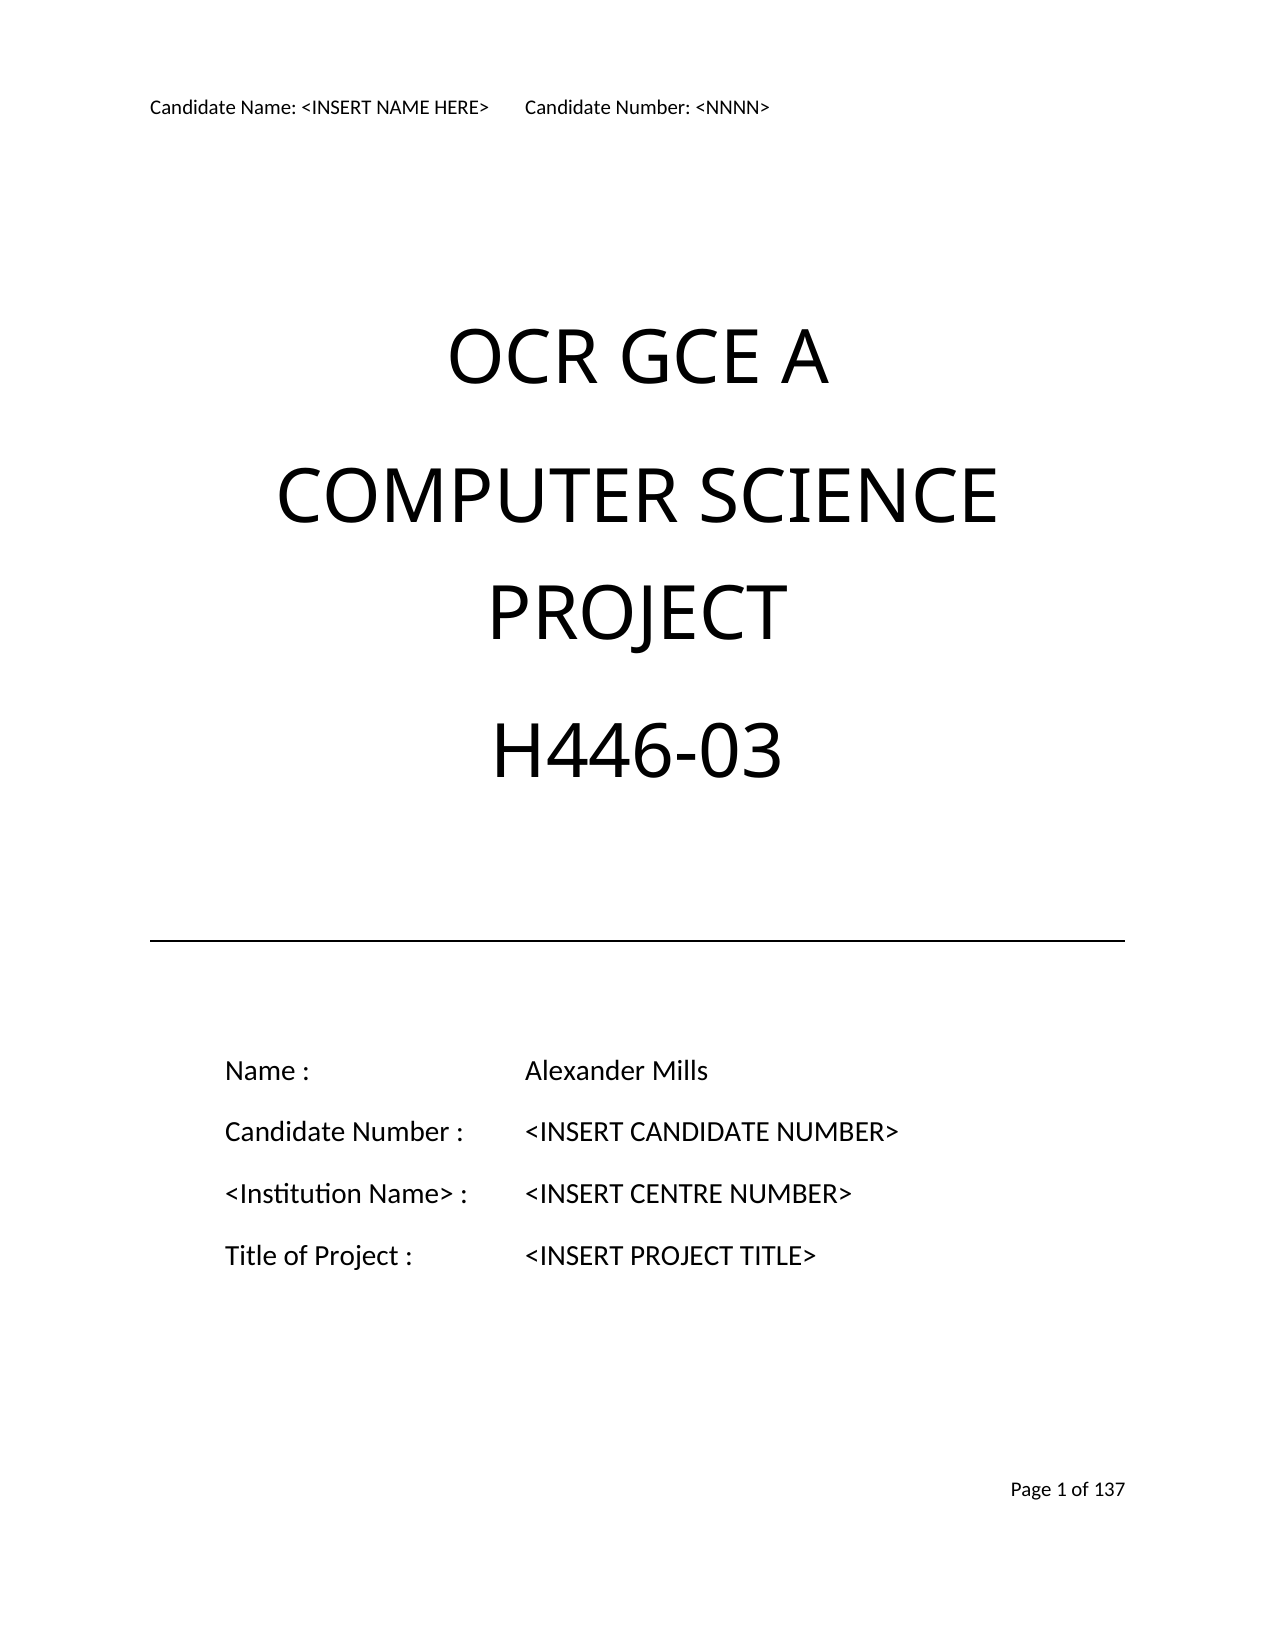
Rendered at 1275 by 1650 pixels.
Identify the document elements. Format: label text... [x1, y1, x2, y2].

text Title of Project : <INSERT PROJECT TITLE> [150, 1237, 1125, 1272]
text H446-03 [150, 698, 1125, 800]
text OCR GCE A [150, 303, 1125, 406]
text Name : Alexander Mills [150, 1052, 1125, 1087]
text <Institution Name> : <INSERT CENTRE NUMBER> [150, 1175, 1125, 1211]
text Candidate Number : <INSERT CANDIDATE NUMBER> [150, 1113, 1125, 1149]
text COMPUTER SCIENCE PROJECT [150, 442, 1125, 662]
